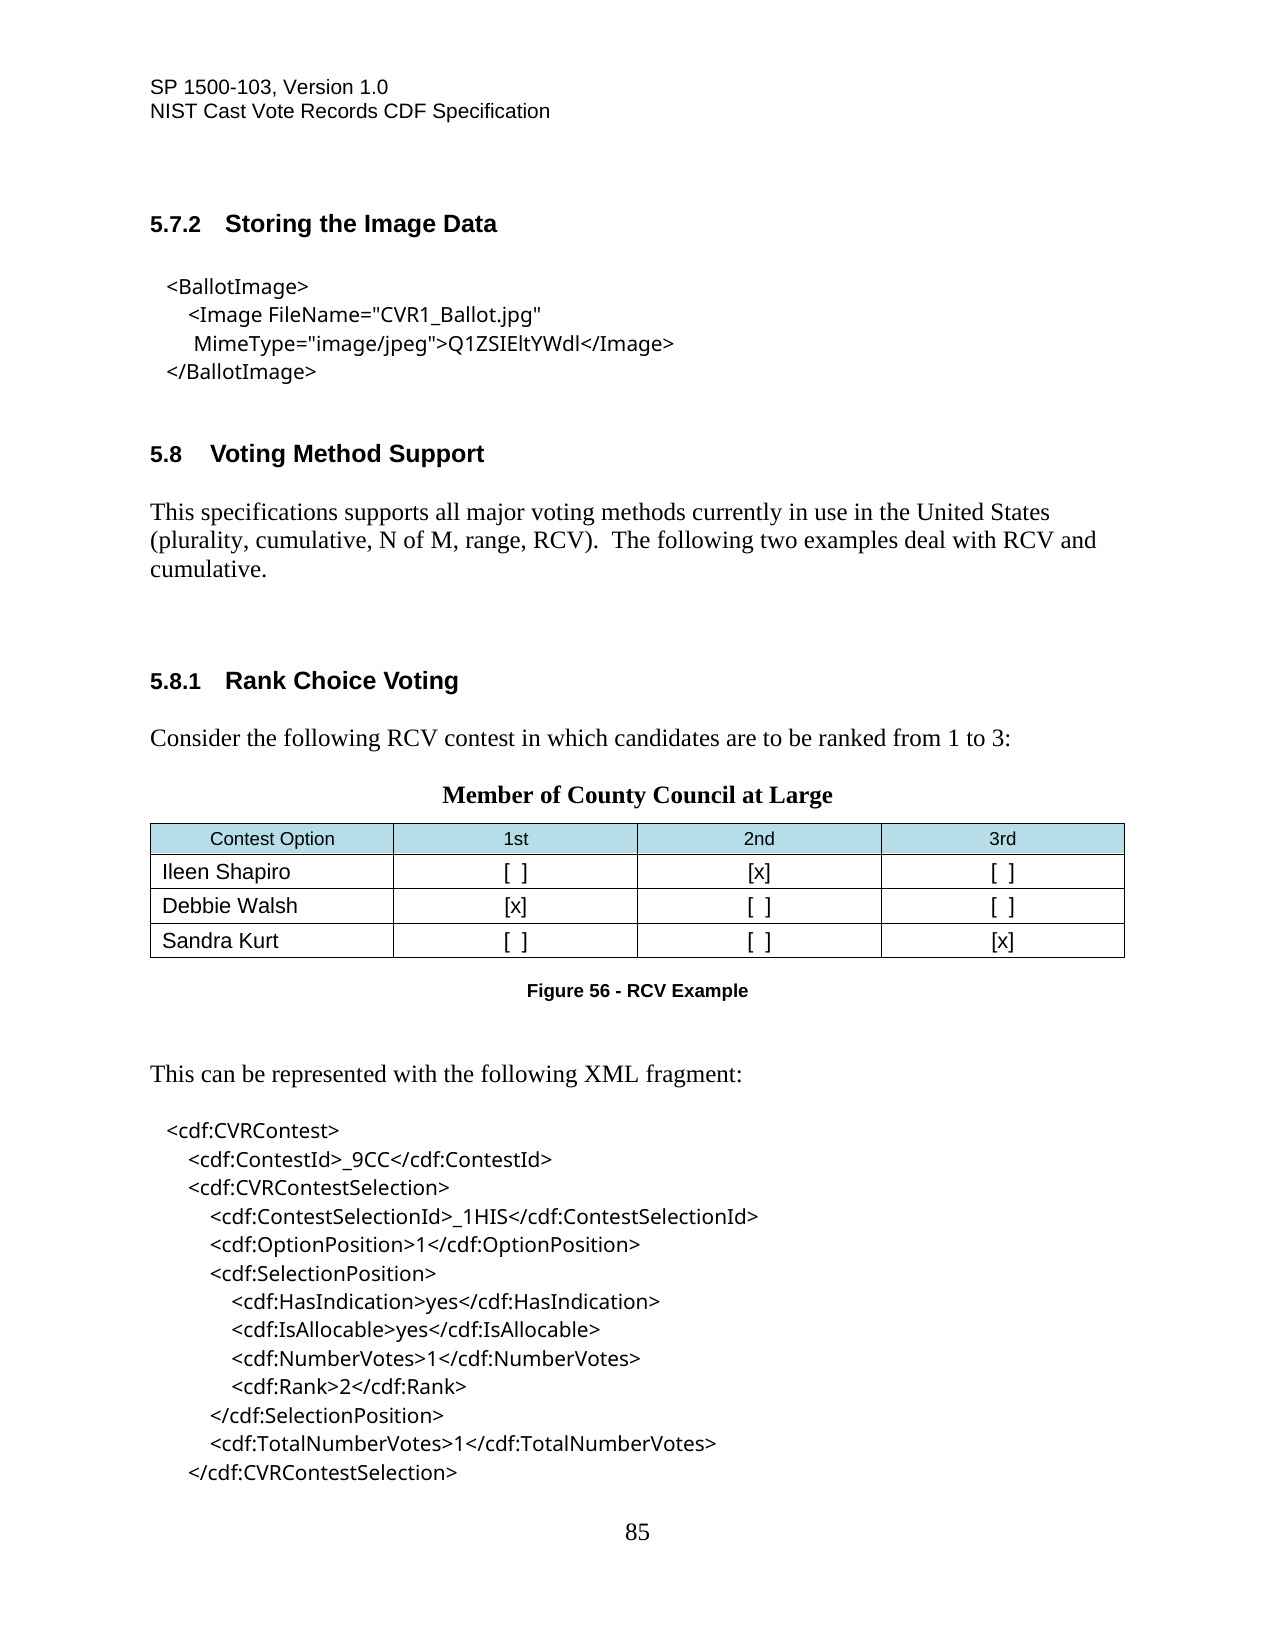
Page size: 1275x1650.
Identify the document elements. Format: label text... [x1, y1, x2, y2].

text <cdf:OptionPosition>1</cdf:OptionPosition> [150, 1230, 1125, 1259]
table_cell [ ] [394, 855, 637, 888]
text </BallotImage> [150, 357, 1125, 386]
text MimeType="image/jpeg">Q1ZSIEltYWdl</Image> [150, 329, 1125, 357]
text <cdf:IsAllocable>yes</cdf:IsAllocable> [150, 1316, 1125, 1344]
table_cell Ileen Shapiro [151, 855, 393, 888]
text </cdf:SelectionPosition> [150, 1401, 1125, 1429]
text <Image FileName="CVR1_Ballot.jpg" [150, 300, 1125, 329]
table_cell [ ] [638, 924, 881, 957]
text Figure 56 - RCV Example [150, 980, 1125, 1001]
text <cdf:CVRContestSelection> [150, 1173, 1125, 1202]
text <cdf:Rank>2</cdf:Rank> [150, 1372, 1125, 1401]
text <cdf:ContestSelectionId>_1HIS</cdf:ContestSelectionId> [150, 1202, 1125, 1230]
text <BallotImage> [150, 272, 1125, 300]
text <cdf:CVRContest> [150, 1116, 1125, 1145]
text <cdf:TotalNumberVotes>1</cdf:TotalNumberVotes> [150, 1429, 1125, 1458]
text </cdf:CVRContestSelection> [150, 1458, 1125, 1486]
text <cdf:SelectionPosition> [150, 1259, 1125, 1287]
table_cell [x] [394, 889, 637, 923]
table_cell Debbie Walsh [151, 889, 393, 923]
text This can be represented with the following XML fragment: [150, 1059, 1125, 1088]
text <cdf:NumberVotes>1</cdf:NumberVotes> [150, 1344, 1125, 1372]
text Consider the following RCV contest in which candidates are to be ranked from 1 to 3: [150, 723, 1125, 752]
table_header 1st [394, 824, 637, 853]
table_cell [ ] [882, 889, 1124, 923]
table_header 3rd [882, 824, 1124, 853]
subtitle Storing the Image Data [150, 209, 1125, 238]
subtitle Voting Method Support [150, 439, 1125, 468]
table_cell Sandra Kurt [151, 924, 393, 957]
text This specifications supports all major voting methods currently in use in the United States (plurality, cumulative, N of M, range, RCV). The following two examples deal with RCV and cumulative. [150, 497, 1125, 583]
subtitle Rank Choice Voting [150, 666, 1125, 694]
text <cdf:HasIndication>yes</cdf:HasIndication> [150, 1287, 1125, 1316]
table_cell [x] [638, 855, 881, 888]
table_cell [ ] [882, 855, 1124, 888]
table_header 2nd [638, 824, 881, 853]
text <cdf:ContestId>_9CC</cdf:ContestId> [150, 1145, 1125, 1173]
table_cell [ ] [638, 889, 881, 923]
text Member of County Council at Large [150, 781, 1125, 809]
table_cell [ ] [394, 924, 637, 957]
table_header Contest Option [151, 824, 393, 853]
table_cell [x] [882, 924, 1124, 957]
